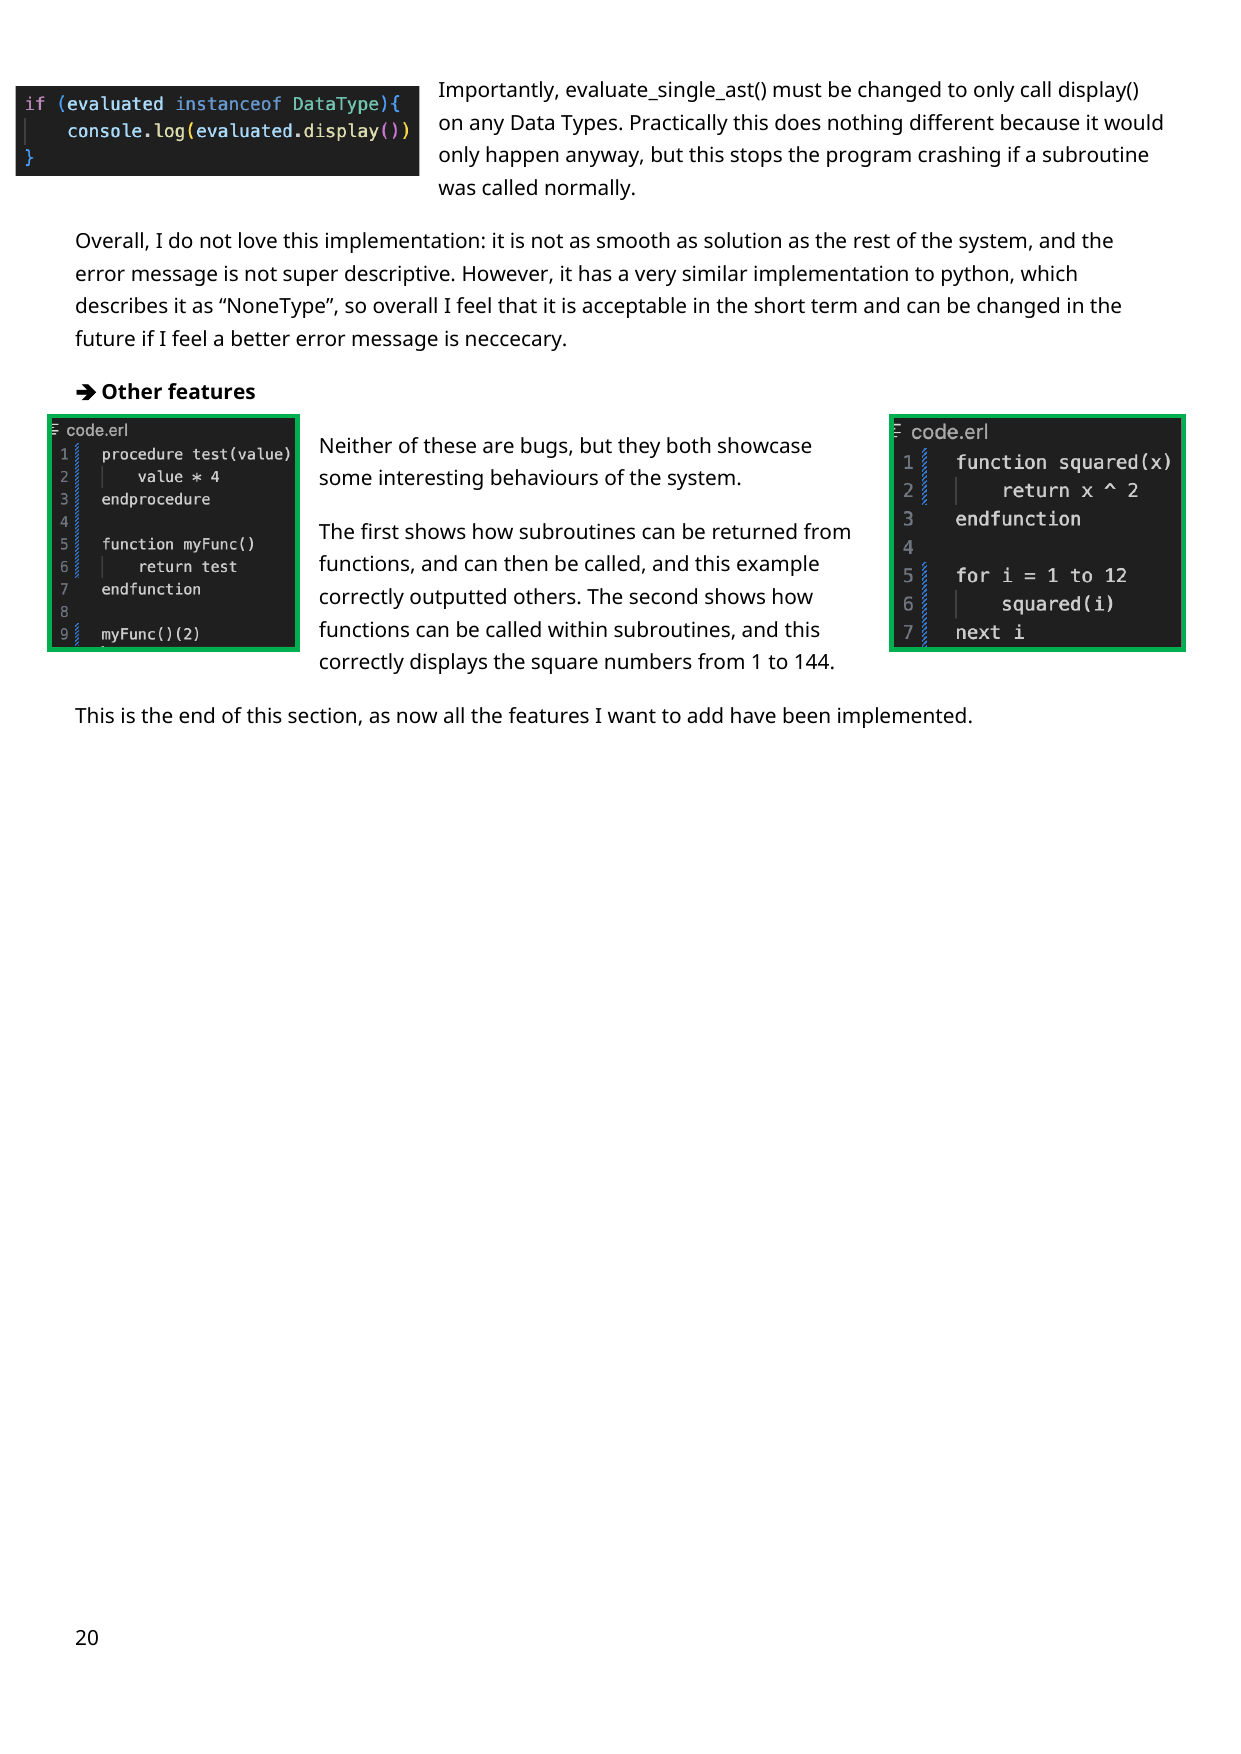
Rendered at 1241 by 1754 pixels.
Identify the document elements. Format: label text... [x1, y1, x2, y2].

picture [52, 418, 295, 647]
text Neither of these are bugs, but they both showcase some interesting behaviours of the system. [300, 431, 889, 492]
text The first shows how subroutines can be returned from functions, and can then be called, and this example correctly outputted others. The second shows how functions can be called within subroutines, and this correctly displays the square numbers from 1 to 144. [75, 517, 1165, 676]
picture [894, 418, 1182, 647]
text This is the end of this section, as now all the features I want to add have been implemented. [75, 701, 1165, 729]
text Other features [75, 377, 1165, 406]
text Importantly, evaluate_single_ast() must be changed to only call display() on any Data Types. Practically this does nothing different because it would only happen anyway, but this stops the program crashing if a subroutine was called normally. [75, 75, 1165, 201]
picture [15, 86, 420, 176]
text Overall, I do not love this implementation: it is not as smooth as solution as the rest of the system, and the error message is not super descriptive. However, it has a very similar implementation to python, which describes it as “NoneType”, so overall I feel that it is acceptable in the short term and can be changed in the future if I feel a better error message is neccecary. [75, 226, 1165, 352]
